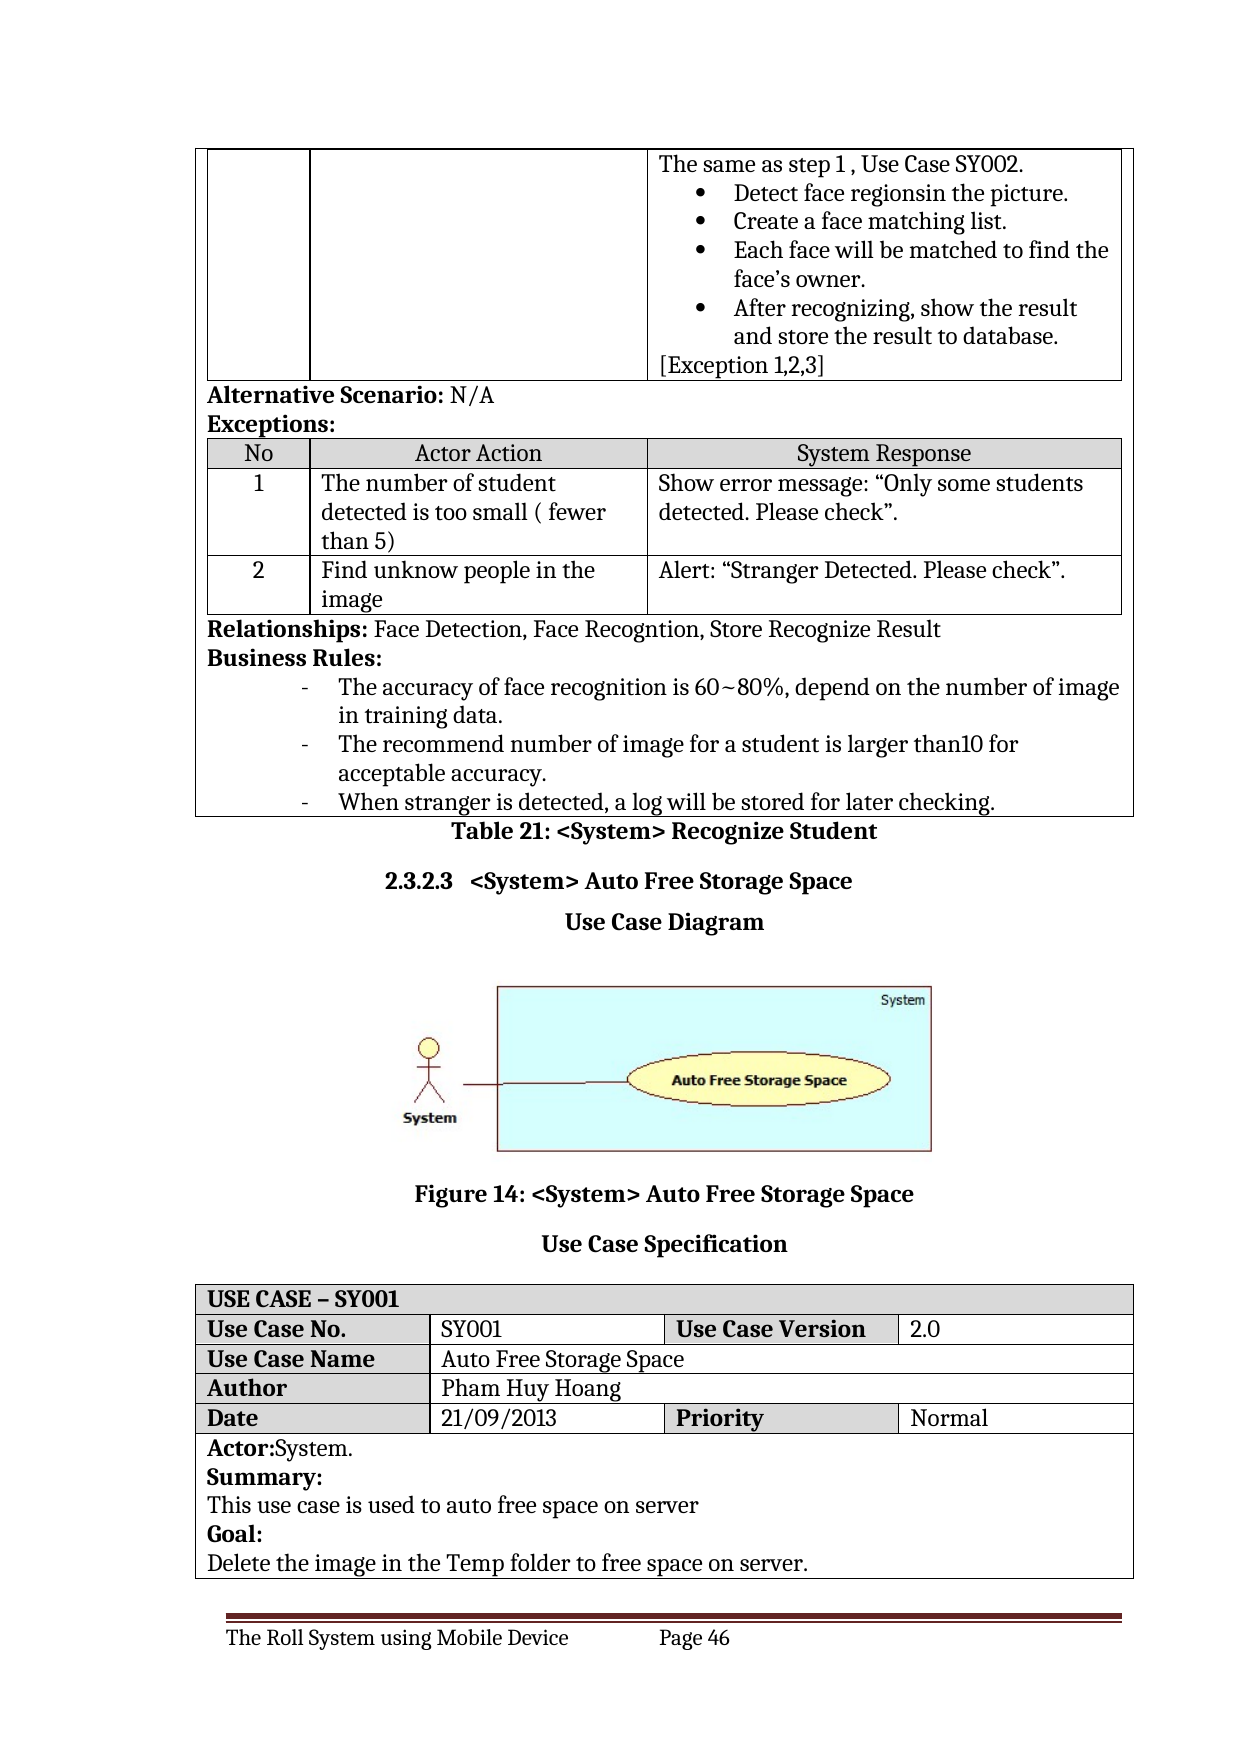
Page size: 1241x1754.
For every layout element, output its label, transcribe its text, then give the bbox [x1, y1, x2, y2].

text Table 21: <System> Recognize Student [207, 817, 1122, 846]
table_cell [196, 1434, 1133, 1578]
table_cell Use Case Name [196, 1345, 429, 1373]
picture [372, 962, 957, 1177]
subtitle Use Case Specification [207, 1230, 1122, 1259]
table_cell Date [196, 1404, 429, 1433]
table_header USE CASE – SY001 [196, 1285, 1133, 1314]
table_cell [196, 149, 1133, 816]
table_cell 2.0 [899, 1315, 1133, 1343]
table_cell Use Case No. [196, 1315, 429, 1343]
table_cell Author [196, 1374, 429, 1403]
subtitle <System> Auto Free Storage Space [385, 867, 1122, 896]
text Figure 14: <System> Auto Free Storage Space [207, 1180, 1122, 1209]
table_cell Auto Free Storage Space [431, 1345, 1133, 1373]
table_cell Use Case Version [665, 1315, 898, 1343]
table_cell SY001 [431, 1315, 664, 1343]
table_cell 21/09/2013 [431, 1404, 664, 1433]
table_cell Normal [899, 1404, 1133, 1433]
table_cell Priority [665, 1404, 898, 1433]
subtitle Use Case Diagram [207, 908, 1122, 937]
table_cell Pham Huy Hoang [431, 1374, 1133, 1403]
